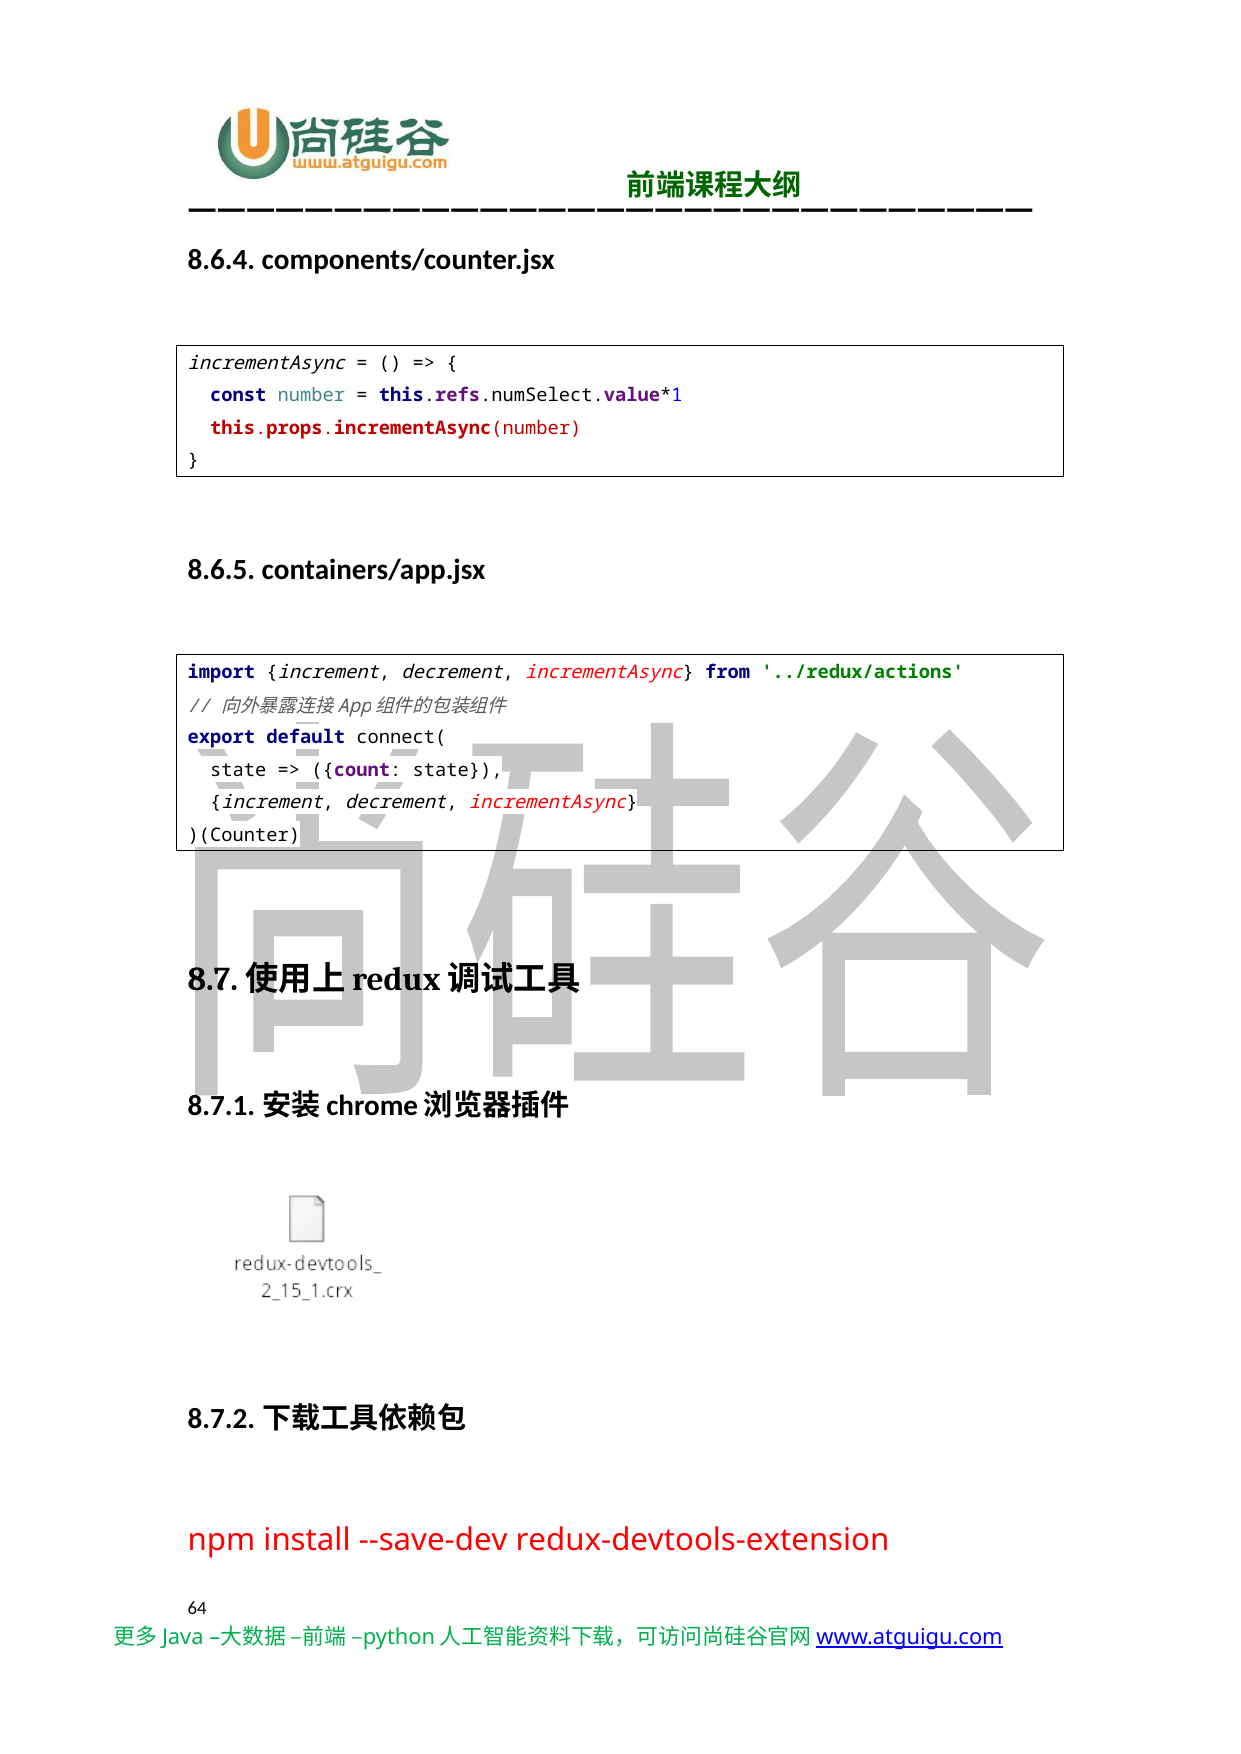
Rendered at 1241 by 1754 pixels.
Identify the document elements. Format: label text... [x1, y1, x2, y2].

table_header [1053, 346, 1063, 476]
subtitle 8.6.5. containers/app.jsx [187, 536, 1053, 601]
table_header import {increment, decrement, incrementAsync} from '../redux/actions' // 向外暴露连接App组件的包装组件 export default connect( state => ({count: state}), {increment, decrement, incrementAsync} )(Counter) [177, 655, 1063, 850]
subtitle 8.6.4. components/counter.jsx [187, 227, 1053, 292]
text npm install --save-dev redux-devtools-extension [187, 1506, 1053, 1571]
picture [187, 88, 479, 195]
subtitle 8.7.1. 安装chrome浏览器插件 [187, 1071, 1053, 1136]
subtitle 8.7. 使用上redux调试工具 [187, 943, 1053, 1008]
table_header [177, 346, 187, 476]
subtitle 8.7.2. 下载工具依赖包 [187, 1383, 1053, 1448]
